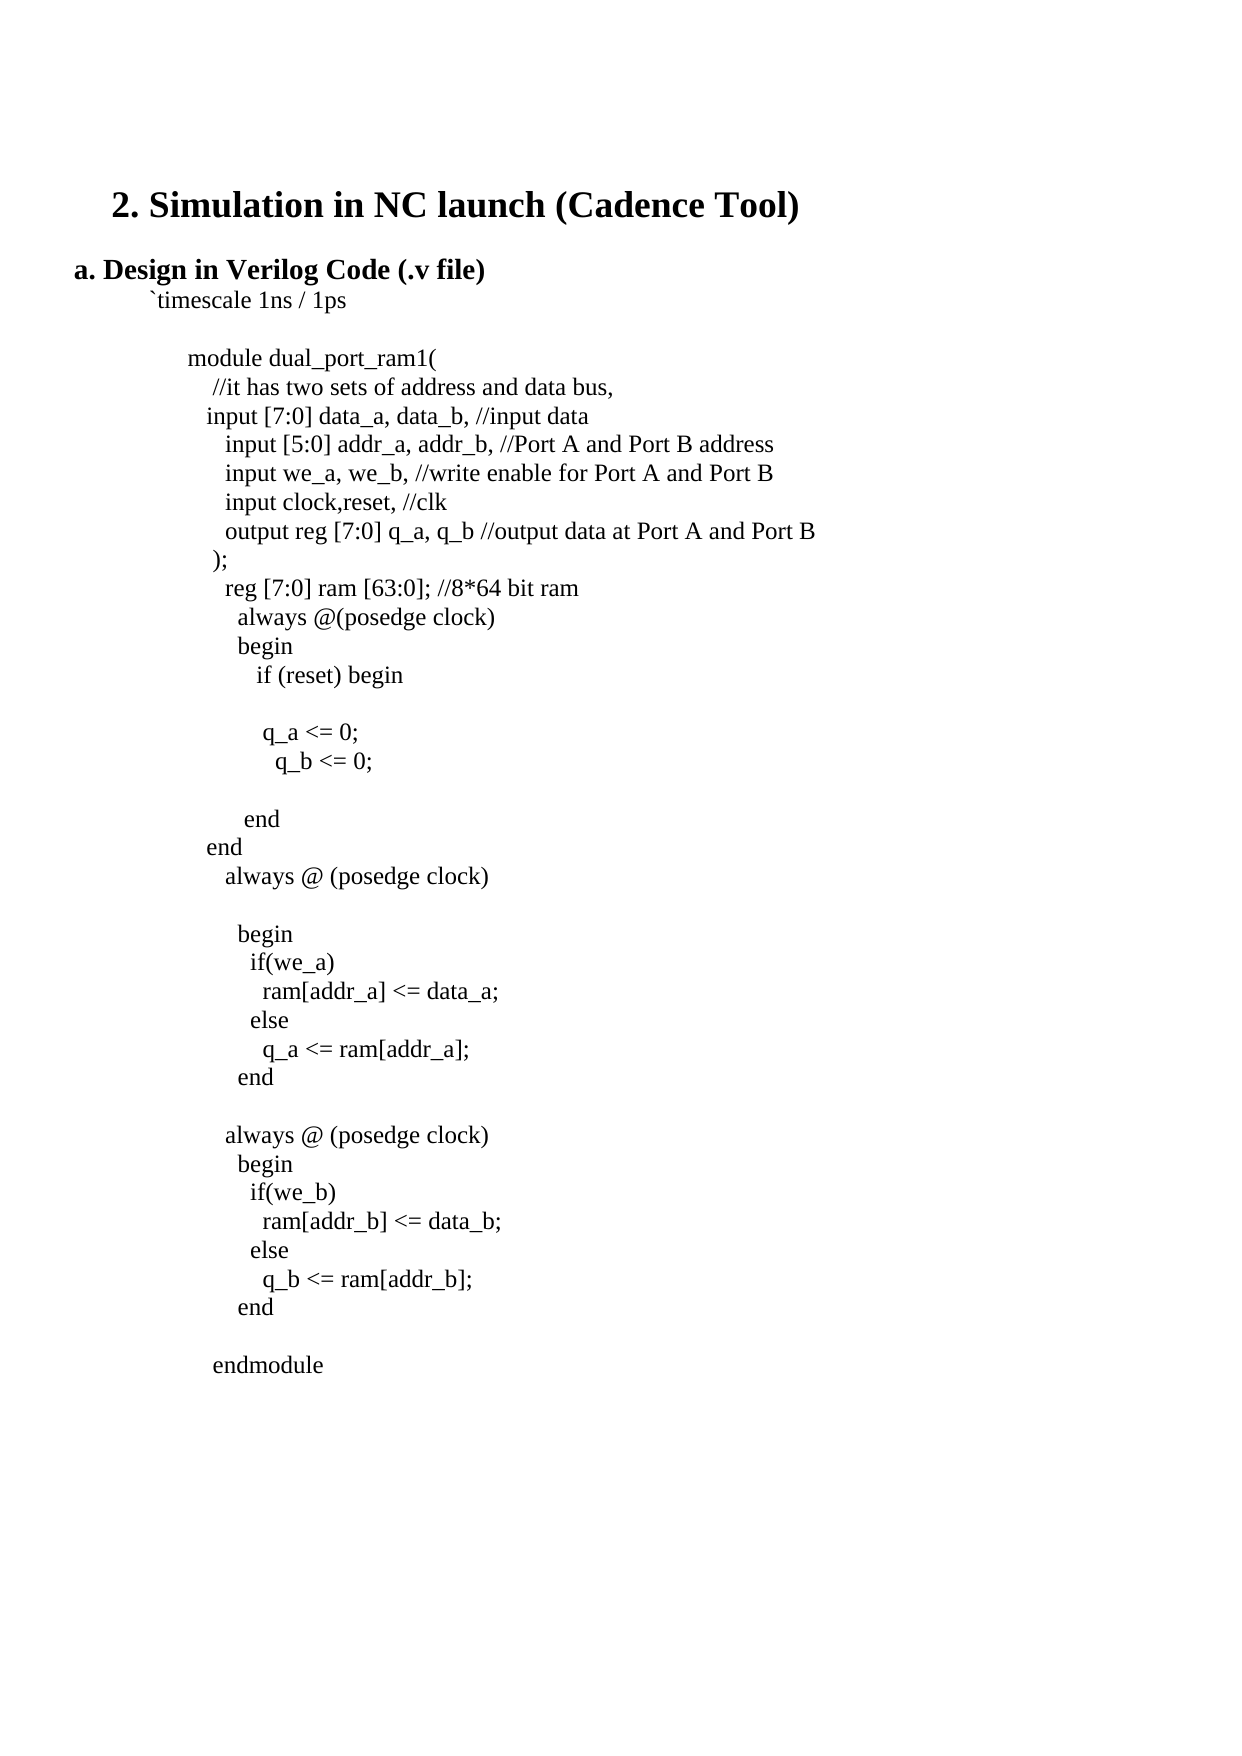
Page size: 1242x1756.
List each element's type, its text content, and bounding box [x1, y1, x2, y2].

text always @ (posedge clock) begin [225, 1120, 531, 1177]
text q_a <= 0; [262, 717, 1212, 746]
text q_b <= ram[addr_b]; end [237, 1264, 480, 1321]
text if (reset) begin [256, 660, 1212, 689]
text ram[addr_b] <= data_b; else [250, 1206, 531, 1264]
text ram[addr_a] <= data_a; else [250, 976, 531, 1034]
subtitle a. Design in Verilog Code (.v file) [74, 252, 1212, 286]
text reg [7:0] ram [63:0]; //8*64 bit ram always @(posedge clock) [225, 573, 643, 631]
text if(we_b) [250, 1177, 1212, 1206]
subtitle Simulation in NC launch (Cadence Tool) [111, 183, 1212, 226]
text input [5:0] addr_a, addr_b, //Port A and Port B address input we_a, we_b, //write enable for Port A and Port B input clock,reset, //clk [225, 429, 775, 516]
text q_b <= 0; [275, 746, 1212, 775]
text always @ (posedge clock) [225, 861, 1212, 890]
text end [206, 832, 1212, 861]
text ); [212, 544, 1212, 573]
text q_a <= ram[addr_a]; end [237, 1034, 480, 1091]
text //it has two sets of address and data bus, input [7:0] data_a, data_b, //input data [206, 372, 614, 429]
text `timescale 1ns / 1ps [74, 286, 1212, 314]
text module dual_port_ram1( [187, 343, 1212, 372]
text output reg [7:0] q_a, q_b //output data at Port A and Port B [225, 516, 1212, 544]
text end [244, 804, 1212, 832]
text endmodule [212, 1350, 1212, 1379]
text begin if(we_a) [237, 919, 340, 976]
text begin [237, 631, 1212, 660]
